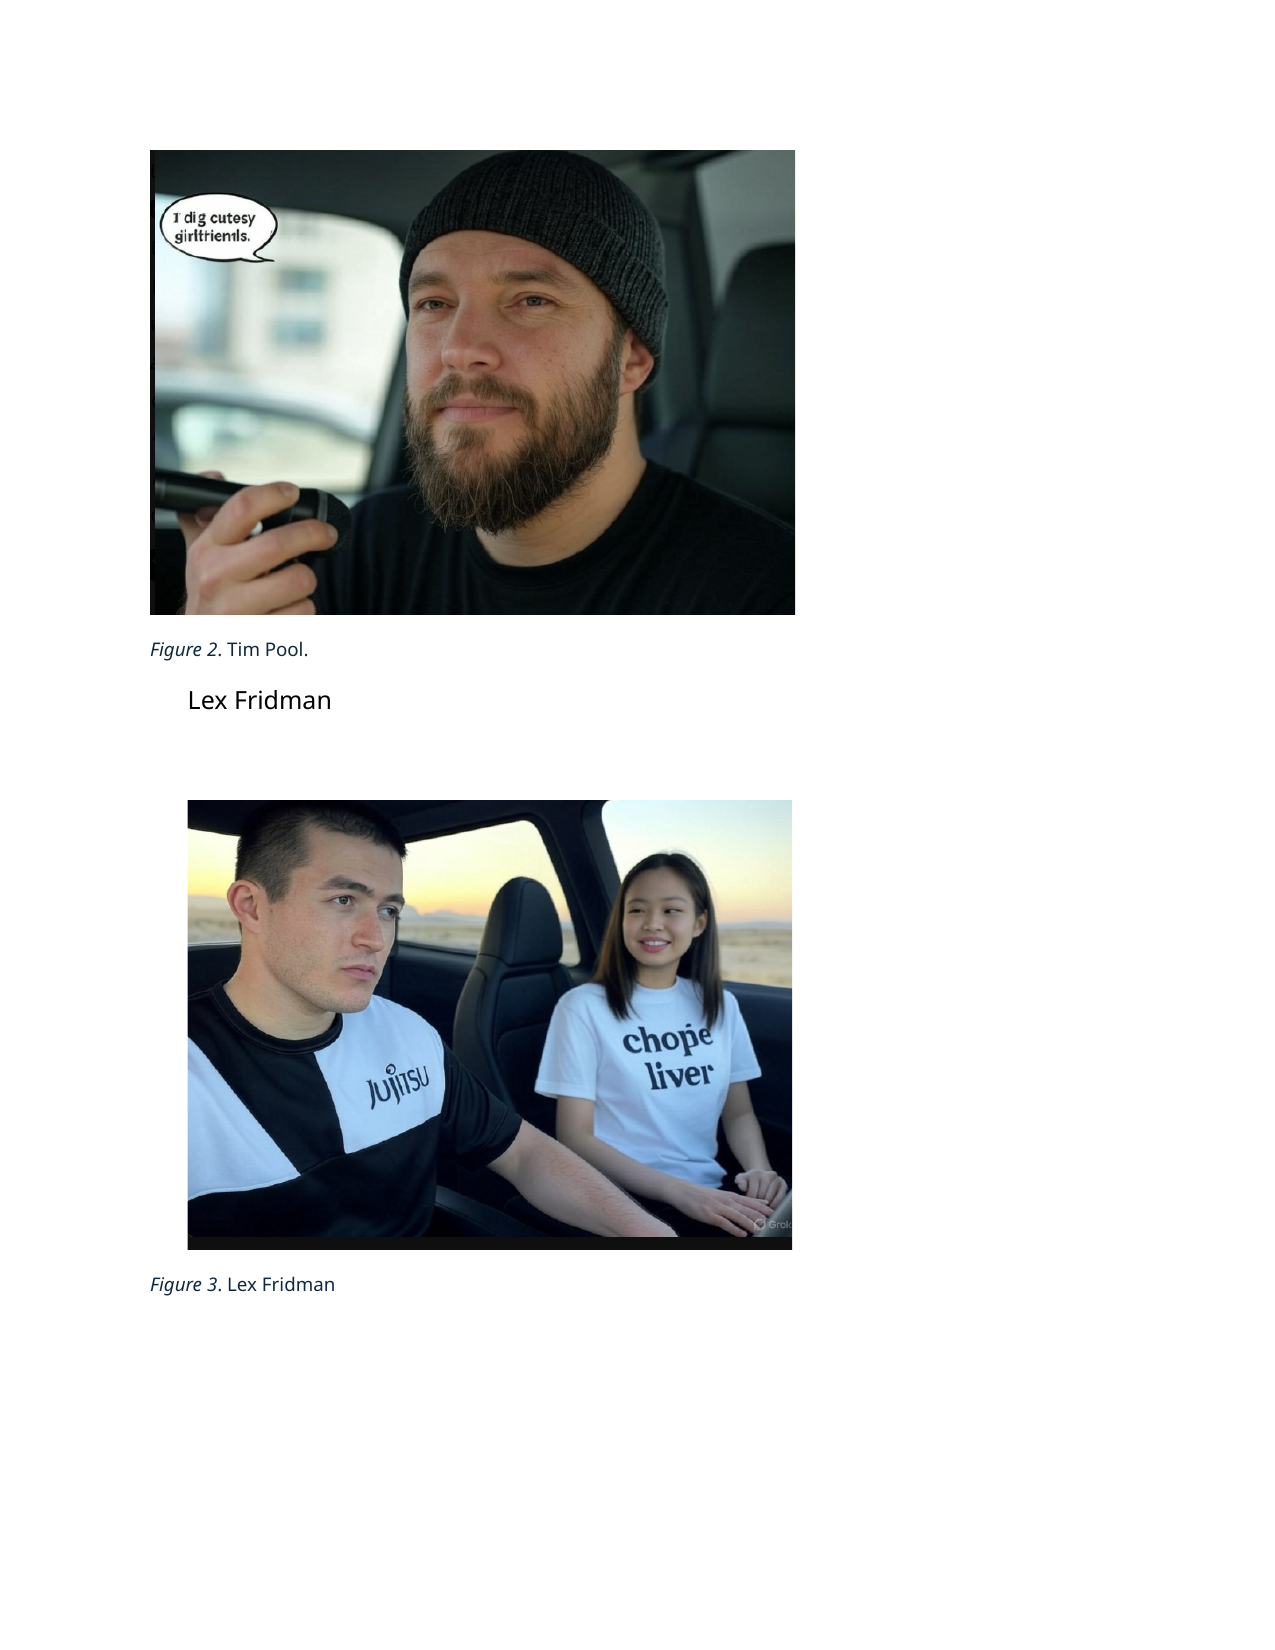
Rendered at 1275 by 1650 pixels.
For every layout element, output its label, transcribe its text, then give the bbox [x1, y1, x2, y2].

list Lex Fridman [187, 683, 1125, 717]
picture [187, 800, 793, 1250]
picture [150, 150, 796, 615]
text Figure 2. Tim Pool. [150, 637, 1125, 662]
text Figure 3. Lex Fridman [150, 1271, 1125, 1297]
